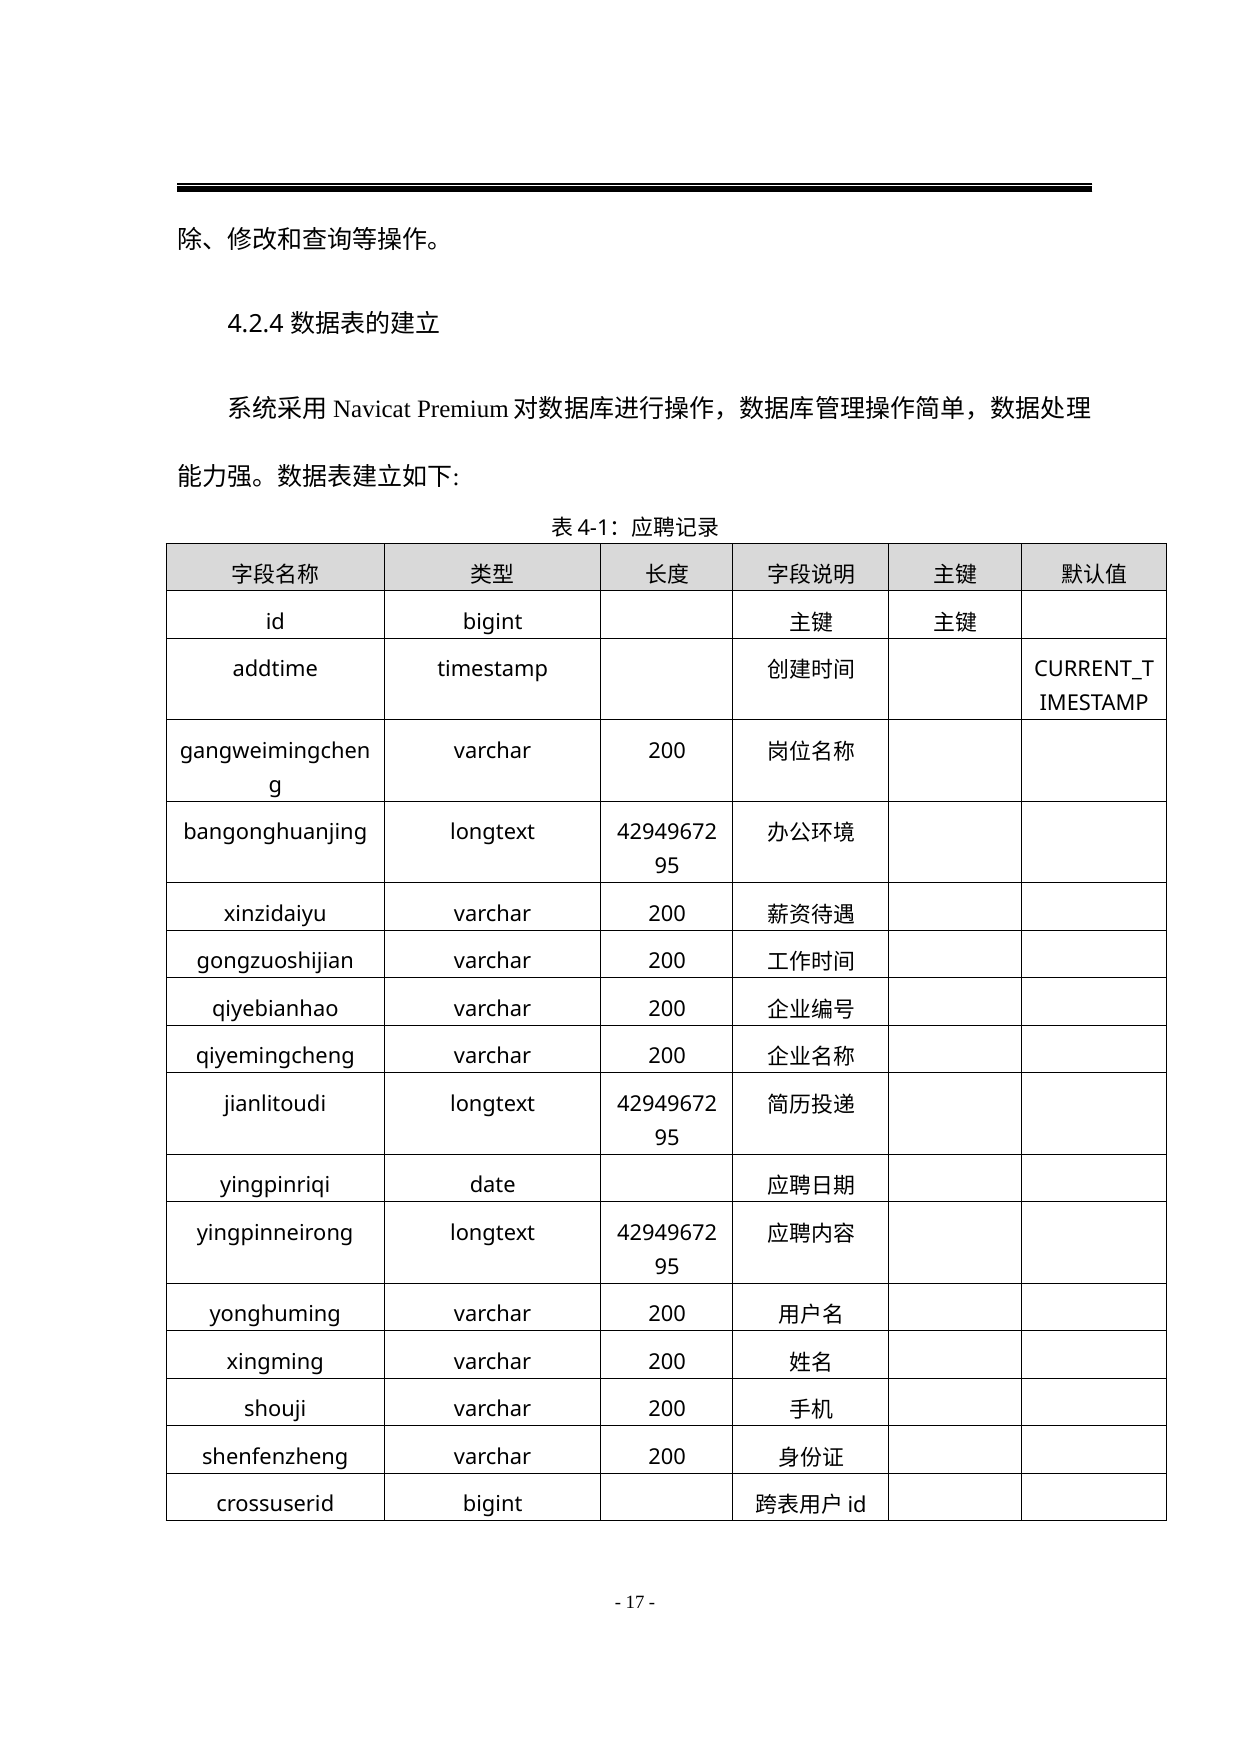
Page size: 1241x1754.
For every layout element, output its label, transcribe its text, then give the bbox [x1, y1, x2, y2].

table_cell [1022, 1026, 1166, 1072]
table_header 默认值 [1022, 544, 1166, 590]
table_cell addtime [167, 639, 384, 719]
table_cell 200 [601, 883, 732, 930]
table_cell bigint [385, 591, 600, 638]
table_cell 200 [601, 1284, 732, 1330]
table_cell [889, 1155, 1021, 1201]
table_cell 企业编号 [733, 978, 888, 1025]
text 系统采用Navicat Premium对数据库进行操作，数据库管理操作简单，数据处理能力强。数据表建立如下: [177, 373, 1092, 509]
table_cell 应聘日期 [733, 1155, 888, 1201]
table_cell crossuserid [167, 1474, 384, 1520]
table_cell [889, 1379, 1021, 1425]
table_cell 手机 [733, 1379, 888, 1425]
table_cell 薪资待遇 [733, 883, 888, 930]
table_cell [1022, 1379, 1166, 1425]
table_cell 200 [601, 1026, 732, 1072]
table_cell bangonghuanjing [167, 802, 384, 882]
table_cell 姓名 [733, 1331, 888, 1378]
table_cell [889, 931, 1021, 977]
table_cell [889, 978, 1021, 1025]
table_cell gangweimingcheng [167, 720, 384, 801]
table_cell 200 [601, 1426, 732, 1473]
table_cell 200 [601, 1331, 732, 1378]
table_cell varchar [385, 1331, 600, 1378]
table_cell timestamp [385, 639, 600, 719]
subtitle 4.2.4 数据表的建立 [177, 288, 1092, 356]
table_cell [1022, 1155, 1166, 1201]
table_cell longtext [385, 802, 600, 882]
table_cell 简历投递 [733, 1073, 888, 1154]
table_cell yingpinriqi [167, 1155, 384, 1201]
table_cell qiyemingcheng [167, 1026, 384, 1072]
table_cell [889, 883, 1021, 930]
table_cell [1022, 978, 1166, 1025]
table_cell varchar [385, 883, 600, 930]
table_header 主键 [889, 544, 1021, 590]
table_cell [889, 1474, 1021, 1520]
table_cell [601, 591, 732, 638]
table_cell [601, 639, 732, 719]
table_cell [1022, 720, 1166, 801]
table_cell [889, 720, 1021, 801]
table_cell [1022, 591, 1166, 638]
table_cell [889, 639, 1021, 719]
table_cell 用户名 [733, 1284, 888, 1330]
table_cell varchar [385, 1426, 600, 1473]
table_cell yonghuming [167, 1284, 384, 1330]
table_cell shenfenzheng [167, 1426, 384, 1473]
table_cell 主键 [889, 591, 1021, 638]
table_cell [1022, 1284, 1166, 1330]
table_cell 主键 [733, 591, 888, 638]
table_cell 4294967295 [601, 1073, 732, 1154]
table_cell 企业名称 [733, 1026, 888, 1072]
table_cell 身份证 [733, 1426, 888, 1473]
table_cell varchar [385, 1026, 600, 1072]
table_cell [1022, 1073, 1166, 1154]
table_cell varchar [385, 931, 600, 977]
table_cell [889, 802, 1021, 882]
table_cell 应聘内容 [733, 1202, 888, 1283]
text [177, 203, 1092, 271]
table_header 字段名称 [167, 544, 384, 590]
table_cell jianlitoudi [167, 1073, 384, 1154]
table_cell 200 [601, 1379, 732, 1425]
text 表4-1：应聘记录 [177, 509, 1092, 543]
table_cell bigint [385, 1474, 600, 1520]
table_cell longtext [385, 1202, 600, 1283]
table_cell 创建时间 [733, 639, 888, 719]
table_header 长度 [601, 544, 732, 590]
table_cell varchar [385, 720, 600, 801]
table_cell id [167, 591, 384, 638]
table_cell [889, 1073, 1021, 1154]
table_cell 办公环境 [733, 802, 888, 882]
table_cell varchar [385, 978, 600, 1025]
table_cell [601, 1474, 732, 1520]
table_cell xinzidaiyu [167, 883, 384, 930]
table_cell [889, 1284, 1021, 1330]
table_cell 岗位名称 [733, 720, 888, 801]
table_cell [889, 1331, 1021, 1378]
table_cell [1022, 931, 1166, 977]
table_cell qiyebianhao [167, 978, 384, 1025]
table_cell [1022, 883, 1166, 930]
table_cell CURRENT_TIMESTAMP [1022, 639, 1166, 719]
table_cell longtext [385, 1073, 600, 1154]
table_cell varchar [385, 1284, 600, 1330]
table_cell 200 [601, 931, 732, 977]
table_cell [1022, 1202, 1166, 1283]
table_cell [889, 1426, 1021, 1473]
table_cell [889, 1202, 1021, 1283]
table_cell gongzuoshijian [167, 931, 384, 977]
table_cell varchar [385, 1379, 600, 1425]
table_cell shouji [167, 1379, 384, 1425]
table_cell [889, 1026, 1021, 1072]
table_cell 4294967295 [601, 802, 732, 882]
table_cell 跨表用户id [733, 1474, 888, 1520]
table_header 类型 [385, 544, 600, 590]
table_cell 200 [601, 978, 732, 1025]
table_cell yingpinneirong [167, 1202, 384, 1283]
table_cell xingming [167, 1331, 384, 1378]
table_cell [1022, 1331, 1166, 1378]
table_cell 工作时间 [733, 931, 888, 977]
table_cell [601, 1155, 732, 1201]
table_header 字段说明 [733, 544, 888, 590]
table_cell [1022, 1426, 1166, 1473]
table_cell date [385, 1155, 600, 1201]
table_cell 200 [601, 720, 732, 801]
table_cell 4294967295 [601, 1202, 732, 1283]
table_cell [1022, 1474, 1166, 1520]
table_cell [1022, 802, 1166, 882]
